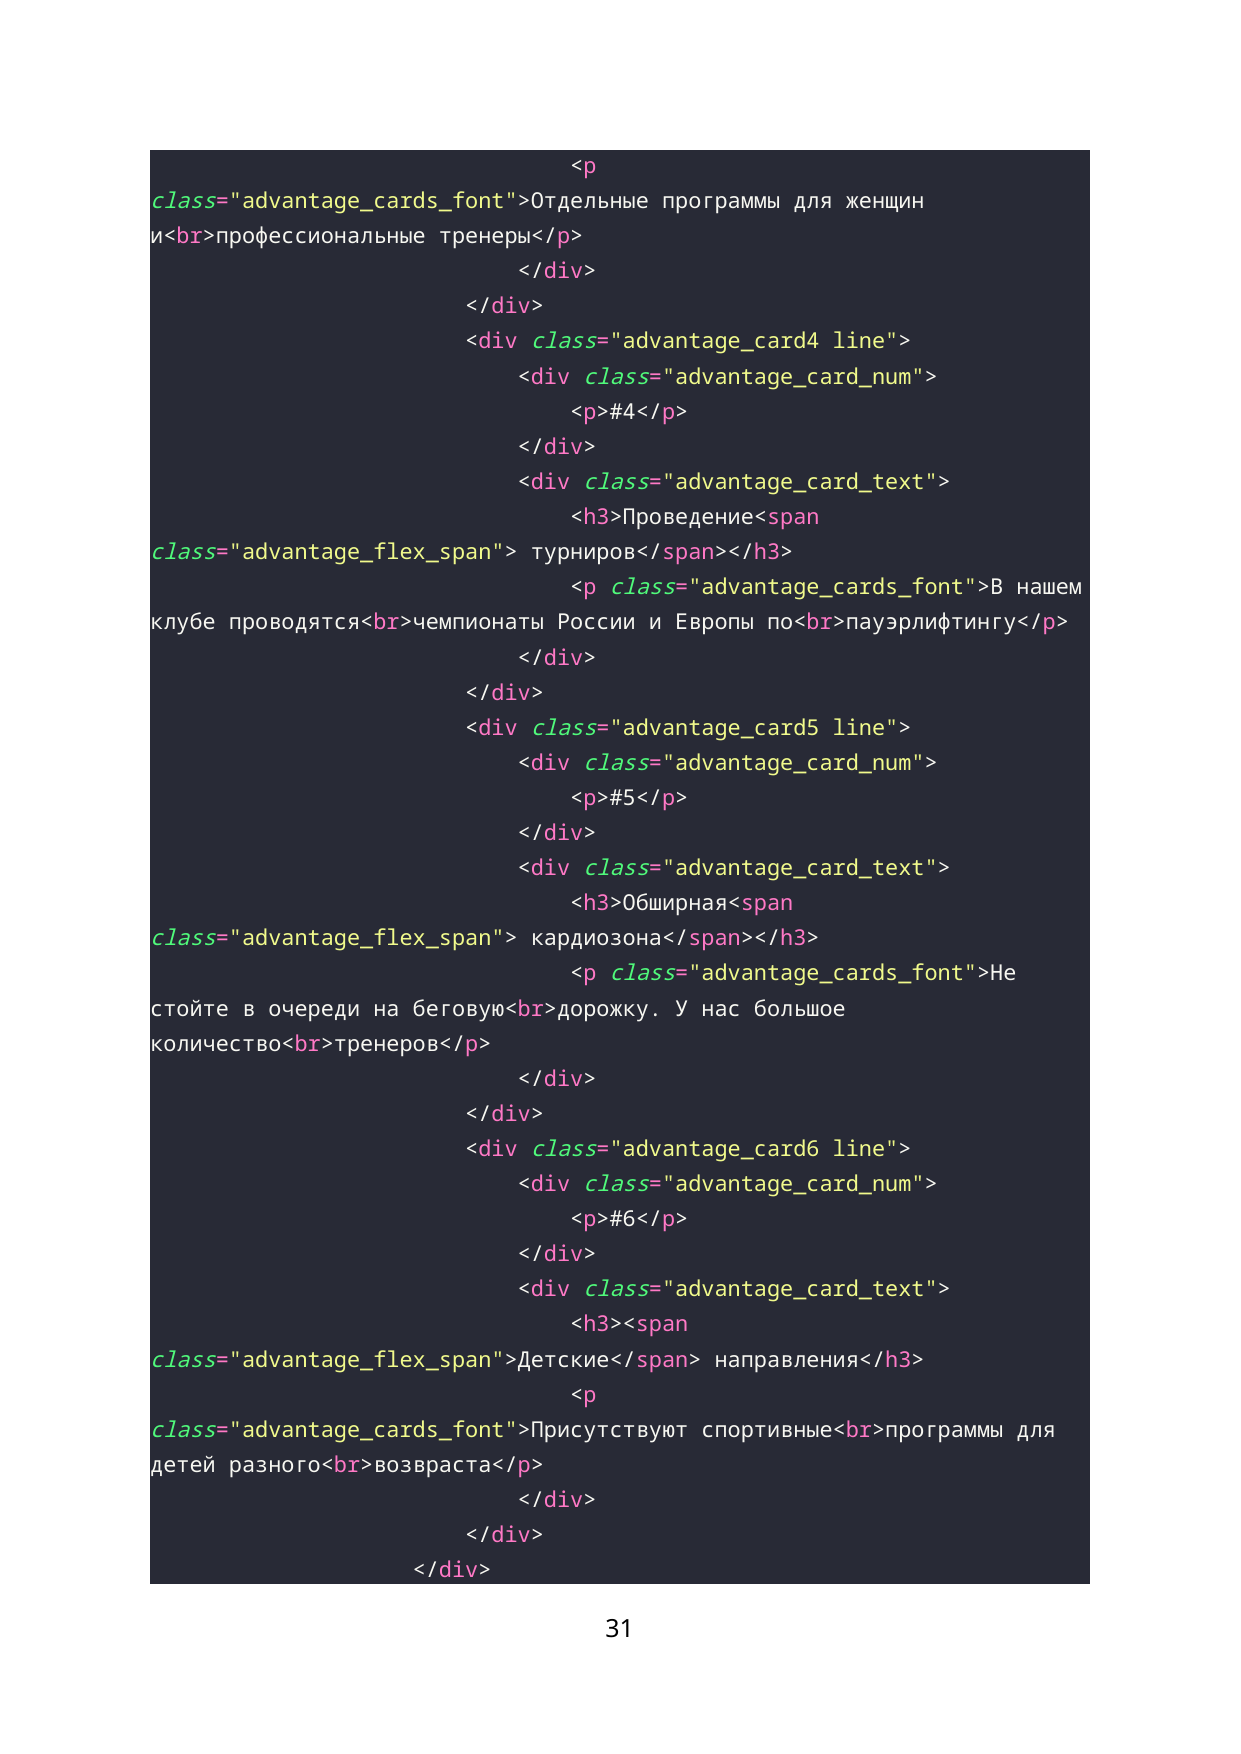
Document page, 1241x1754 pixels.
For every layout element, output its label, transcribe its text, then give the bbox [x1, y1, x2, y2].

text </div> [150, 1519, 1090, 1549]
text <p class="advantage_cards_font">Не стойте в очереди на беговую<br>дорожку. У нас большое количество<br>тренеров</p> [150, 957, 1090, 1057]
text <h3>Обширная<span class="advantage_flex_span"> кардиозона</span></h3> [150, 887, 1090, 952]
text </div> [150, 1484, 1090, 1514]
text </div> [150, 1238, 1090, 1268]
text </div> [150, 290, 1090, 320]
text <div class="advantage_card_num"> [150, 1168, 1090, 1198]
text <h3><span class="advantage_flex_span">Детские</span> направления</h3> [150, 1308, 1090, 1373]
text <p class="advantage_cards_font">В нашем клубе проводятся<br>чемпионаты России и Европы по<br>пауэрлифтингу</p> [150, 571, 1090, 636]
text <div class="advantage_card5 line"> [150, 712, 1090, 741]
text <p class="advantage_cards_font">Присутствуют спортивные<br>программы для детей разного<br>возвраста</p> [150, 1379, 1090, 1479]
text <div class="advantage_card_text"> [150, 466, 1090, 496]
text <p>#6</p> [150, 1203, 1090, 1233]
text </div> [150, 431, 1090, 461]
text <div class="advantage_card_text"> [150, 852, 1090, 882]
text <div class="advantage_card_num"> [150, 747, 1090, 777]
text <div class="advantage_card4 line"> [150, 326, 1090, 355]
text </div> [150, 1554, 1090, 1584]
text <p>#4</p> [150, 396, 1090, 426]
text </div> [150, 817, 1090, 847]
text <h3>Проведение<span class="advantage_flex_span"> турниров</span></h3> [150, 501, 1090, 566]
text </div> [150, 255, 1090, 285]
text </div> [150, 641, 1090, 671]
text </div> [150, 1063, 1090, 1092]
text <div class="advantage_card_text"> [150, 1273, 1090, 1303]
text <div class="advantage_card_num"> [150, 361, 1090, 390]
text </div> [150, 1098, 1090, 1128]
text <div class="advantage_card6 line"> [150, 1133, 1090, 1163]
text <p class="advantage_cards_font">Отдельные программы для женщин и<br>профессиональные тренеры</p> [150, 150, 1090, 250]
text <p>#5</p> [150, 782, 1090, 812]
text </div> [150, 677, 1090, 706]
